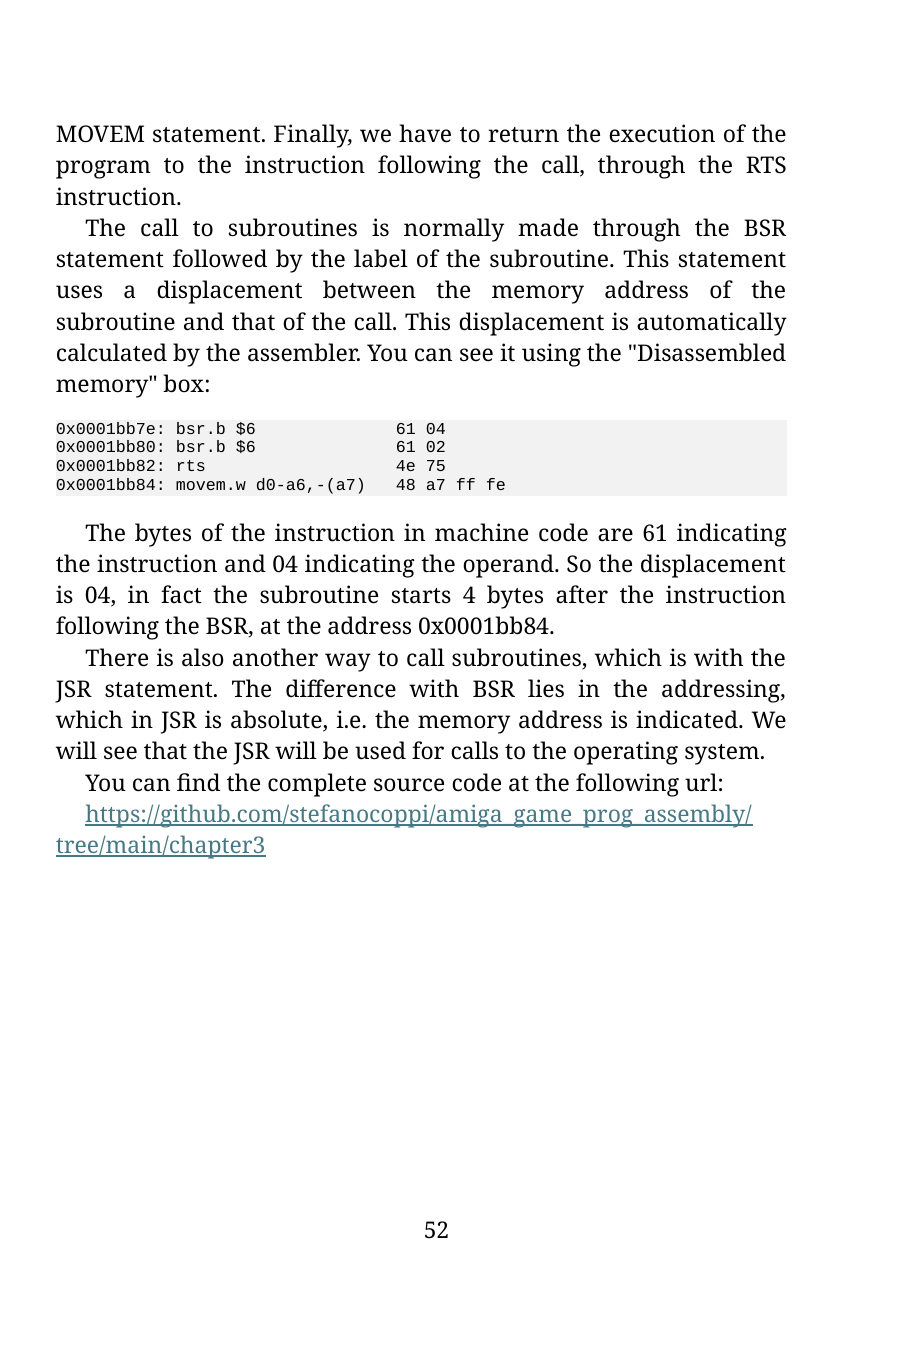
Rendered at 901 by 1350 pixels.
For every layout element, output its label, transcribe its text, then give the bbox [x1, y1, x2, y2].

text 0x0001bb80: bsr.b $6 61 02 [56, 439, 787, 458]
text 0x0001bb7e: bsr.b $6 61 04 [56, 420, 787, 439]
text https://github.com/stefanocoppi/amiga_game_prog_assembly/tree/main/chapter3 [56, 798, 787, 860]
text The bytes of the instruction in machine code are 61 indicating the instruction and 04 indicating the operand. So the displacement is 04, in fact the subroutine starts 4 bytes after the instruction following the BSR, at the address 0x0001bb84. [56, 516, 787, 641]
text The call to subroutines is normally made through the BSR statement followed by the label of the subroutine. This statement uses a displacement between the memory address of the subroutine and that of the call. This displacement is automatically calculated by the assembler. You can see it using the "Disassembled memory" box: [56, 212, 787, 399]
text There is also another way to call subroutines, which is with the JSR statement. The difference with BSR lies in the addressing, which in JSR is absolute, i.e. the memory address is indicated. We will see that the JSR will be used for calls to the operating system. [56, 641, 787, 766]
text You can find the complete source code at the following url: [56, 766, 787, 798]
text 0x0001bb82: rts 4e 75 [56, 458, 787, 477]
text 0x0001bb84: movem.w d0-a6,-(a7) 48 a7 ff fe [56, 477, 787, 496]
